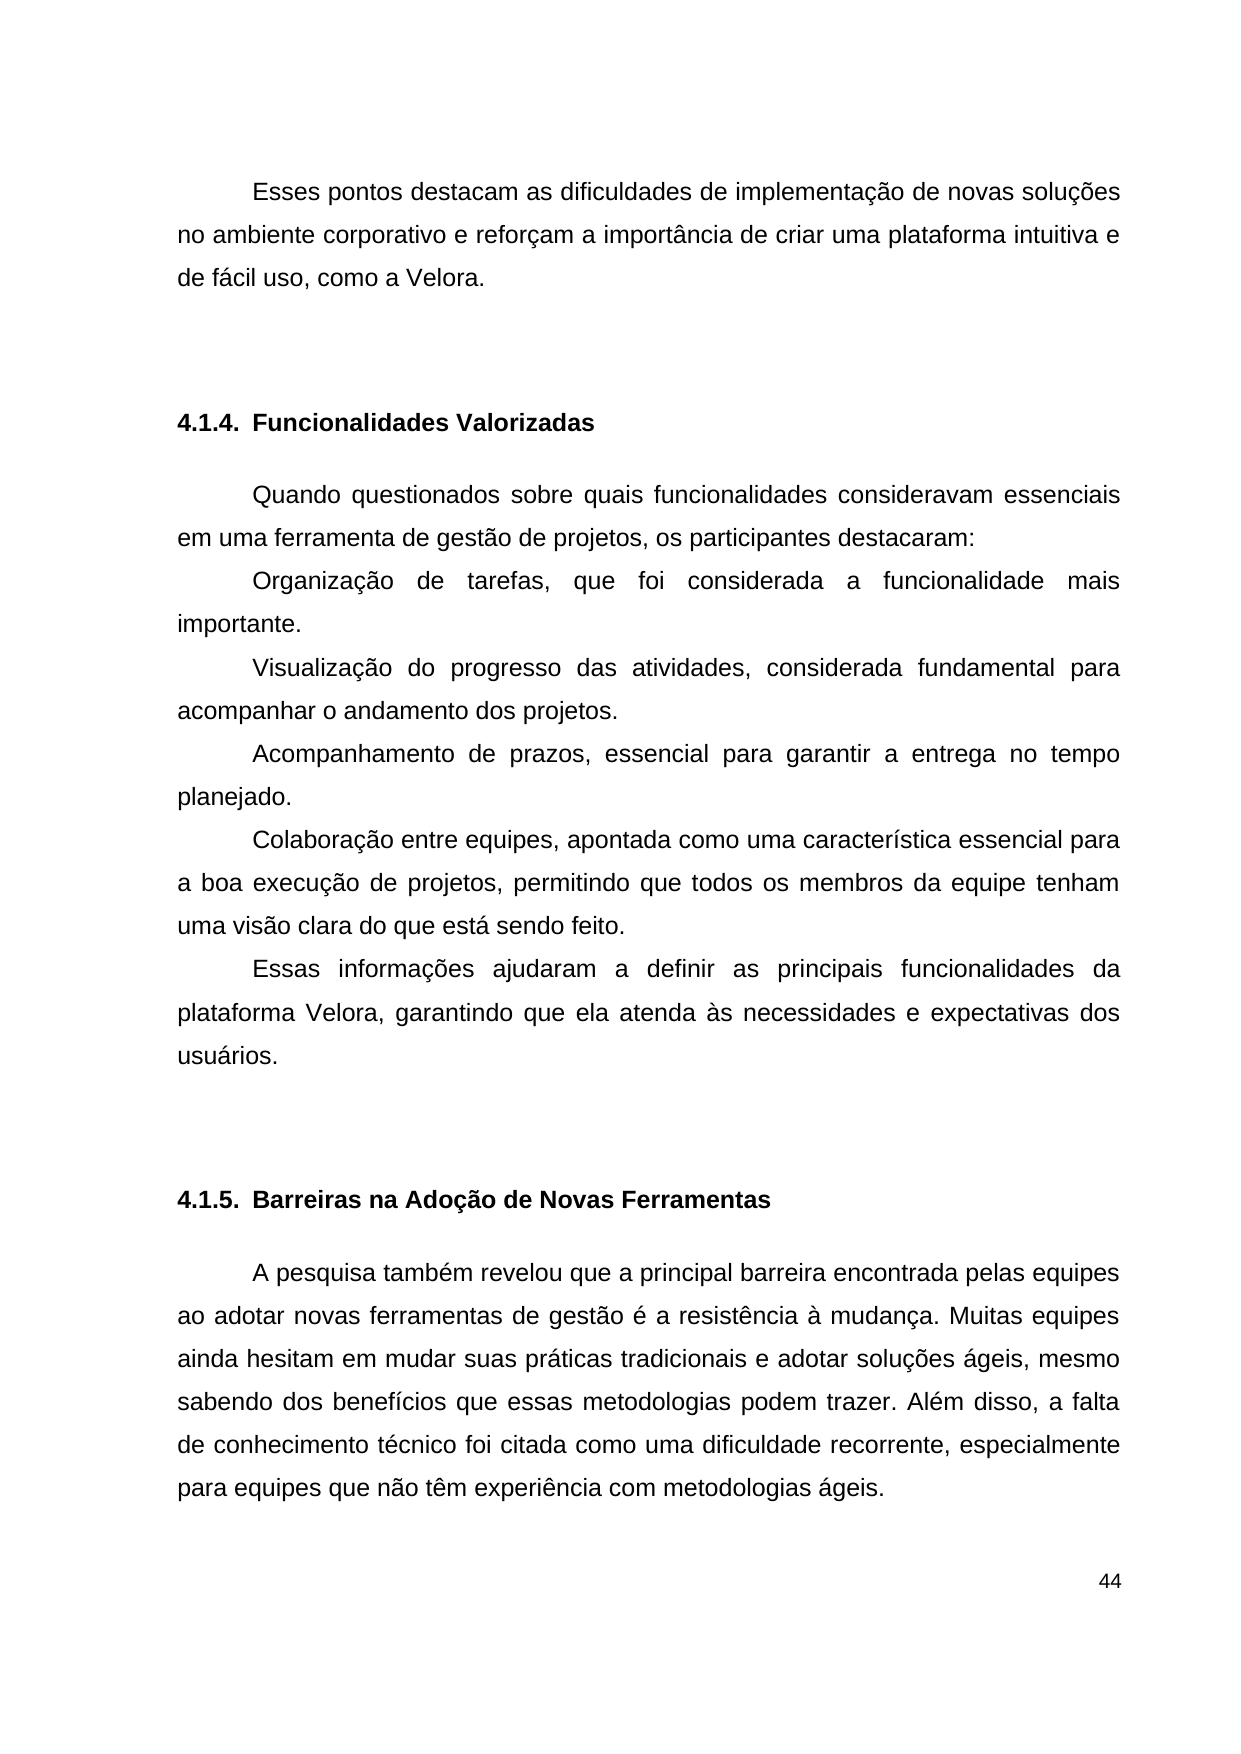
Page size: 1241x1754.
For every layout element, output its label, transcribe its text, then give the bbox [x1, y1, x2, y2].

subtitle Funcionalidades Valorizadas [177, 408, 1122, 437]
title Colaboração entre equipes, apontada como uma característica essencial para a boa execução de projetos, permitindo que todos os membros da equipe tenham uma visão clara do que está sendo feito. [177, 825, 1122, 940]
title Acompanhamento de prazos, essencial para garantir a entrega no tempo planejado. [177, 739, 1122, 811]
title A pesquisa também revelou que a principal barreira encontrada pelas equipes ao adotar novas ferramentas de gestão é a resistência à mudança. Muitas equipes ainda hesitam em mudar suas práticas tradicionais e adotar soluções ágeis, mesmo sabendo dos benefícios que essas metodologias podem trazer. Além disso, a falta de conhecimento técnico foi citada como uma dificuldade recorrente, especialmente para equipes que não têm experiência com metodologias ágeis. [177, 1258, 1122, 1502]
title Visualização do progresso das atividades, considerada fundamental para acompanhar o andamento dos projetos. [177, 653, 1122, 724]
title Essas informações ajudaram a definir as principais funcionalidades da plataforma Velora, garantindo que ela atenda às necessidades e expectativas dos usuários. [177, 954, 1122, 1069]
title Esses pontos destacam as dificuldades de implementação de novas soluções no ambiente corporativo e reforçam a importância de criar uma plataforma intuitiva e de fácil uso, como a Velora. [177, 177, 1122, 292]
title Quando questionados sobre quais funcionalidades consideravam essenciais em uma ferramenta de gestão de projetos, os participantes destacaram: [177, 480, 1122, 552]
subtitle Barreiras na Adoção de Novas Ferramentas [177, 1185, 1122, 1214]
title Organização de tarefas, que foi considerada a funcionalidade mais importante. [177, 566, 1122, 638]
